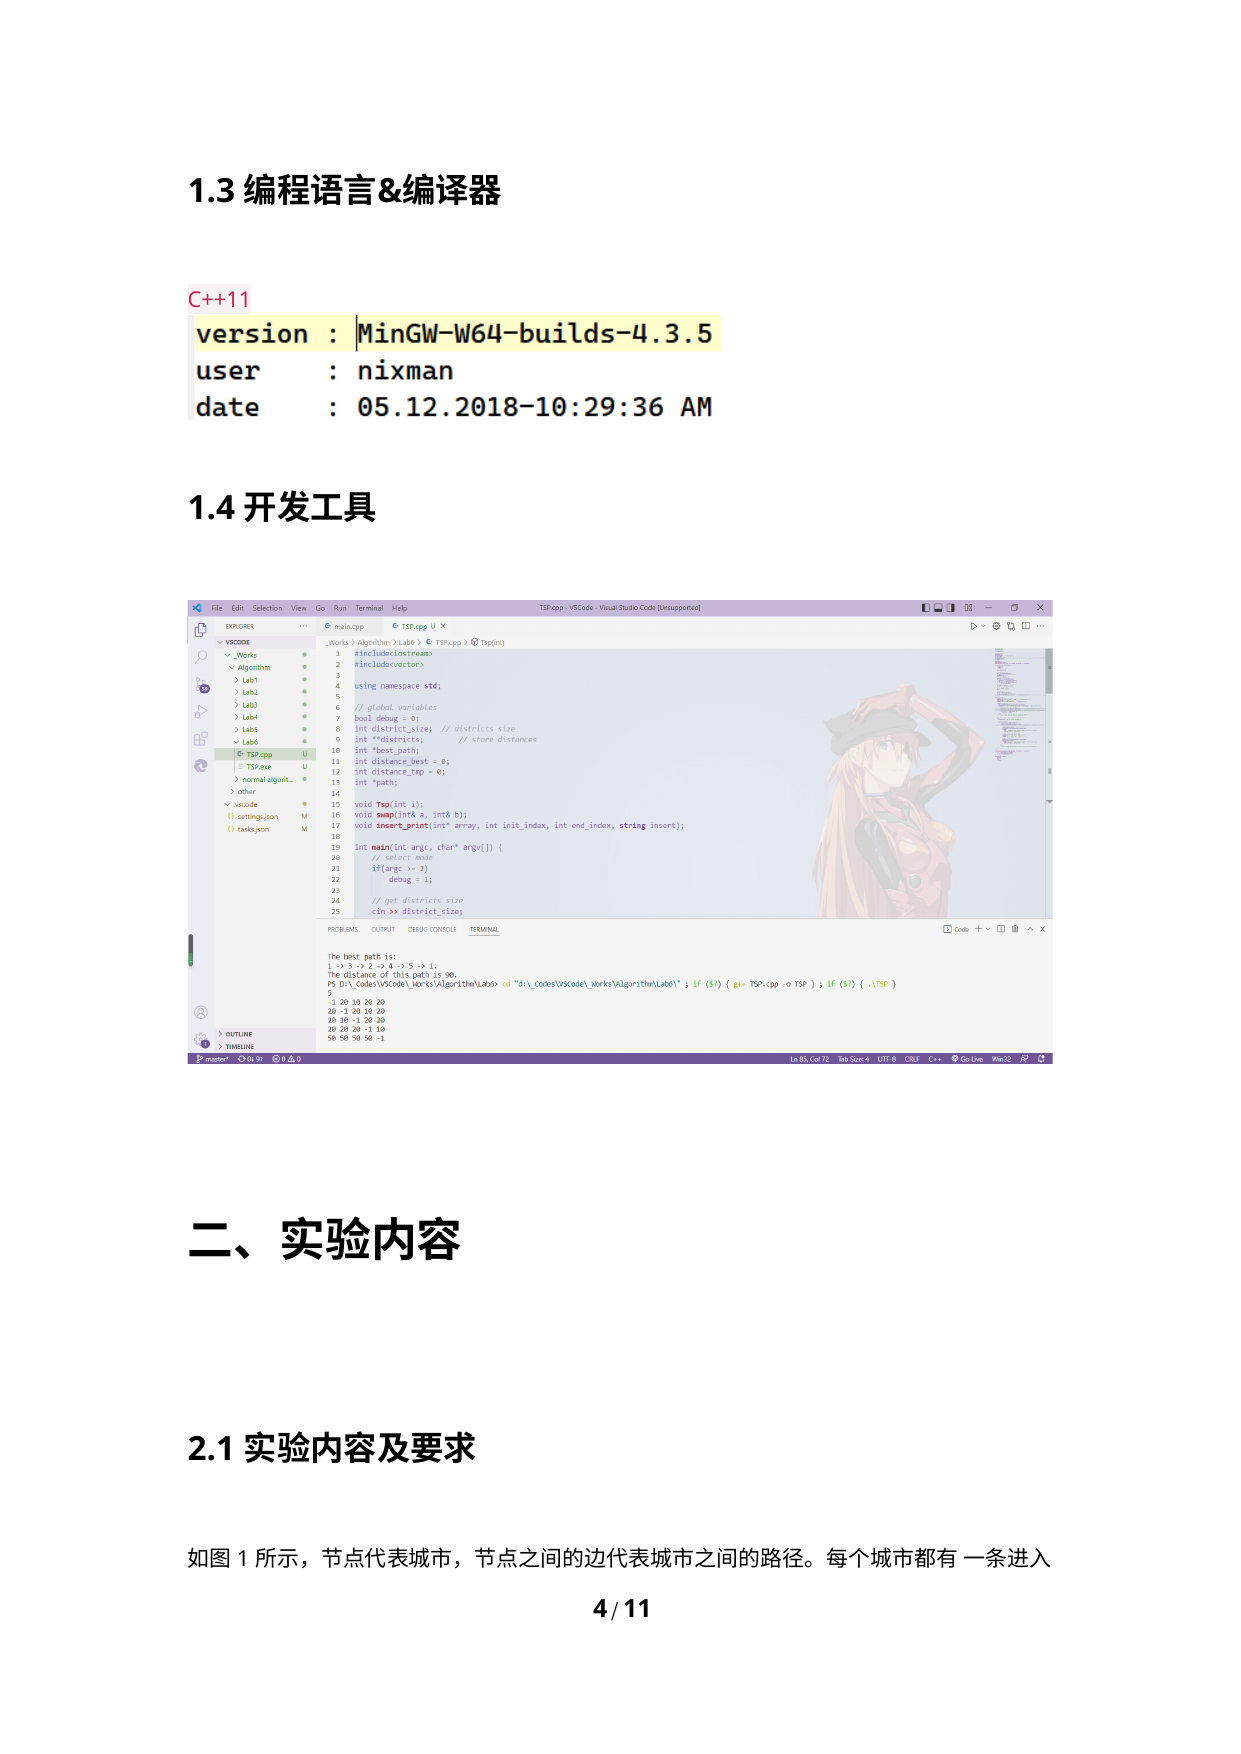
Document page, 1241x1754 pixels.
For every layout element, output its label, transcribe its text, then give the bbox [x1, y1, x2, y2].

subtitle 二、实验内容 [187, 1188, 1053, 1285]
text C++11 [187, 283, 1053, 315]
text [187, 1541, 1053, 1573]
subtitle 1.3 编程语言&编译器 [187, 156, 1053, 221]
subtitle 1.4 开发工具 [187, 472, 1053, 537]
subtitle 2.1 实验内容及要求 [187, 1413, 1053, 1478]
picture [187, 315, 722, 420]
picture [187, 600, 1053, 1064]
